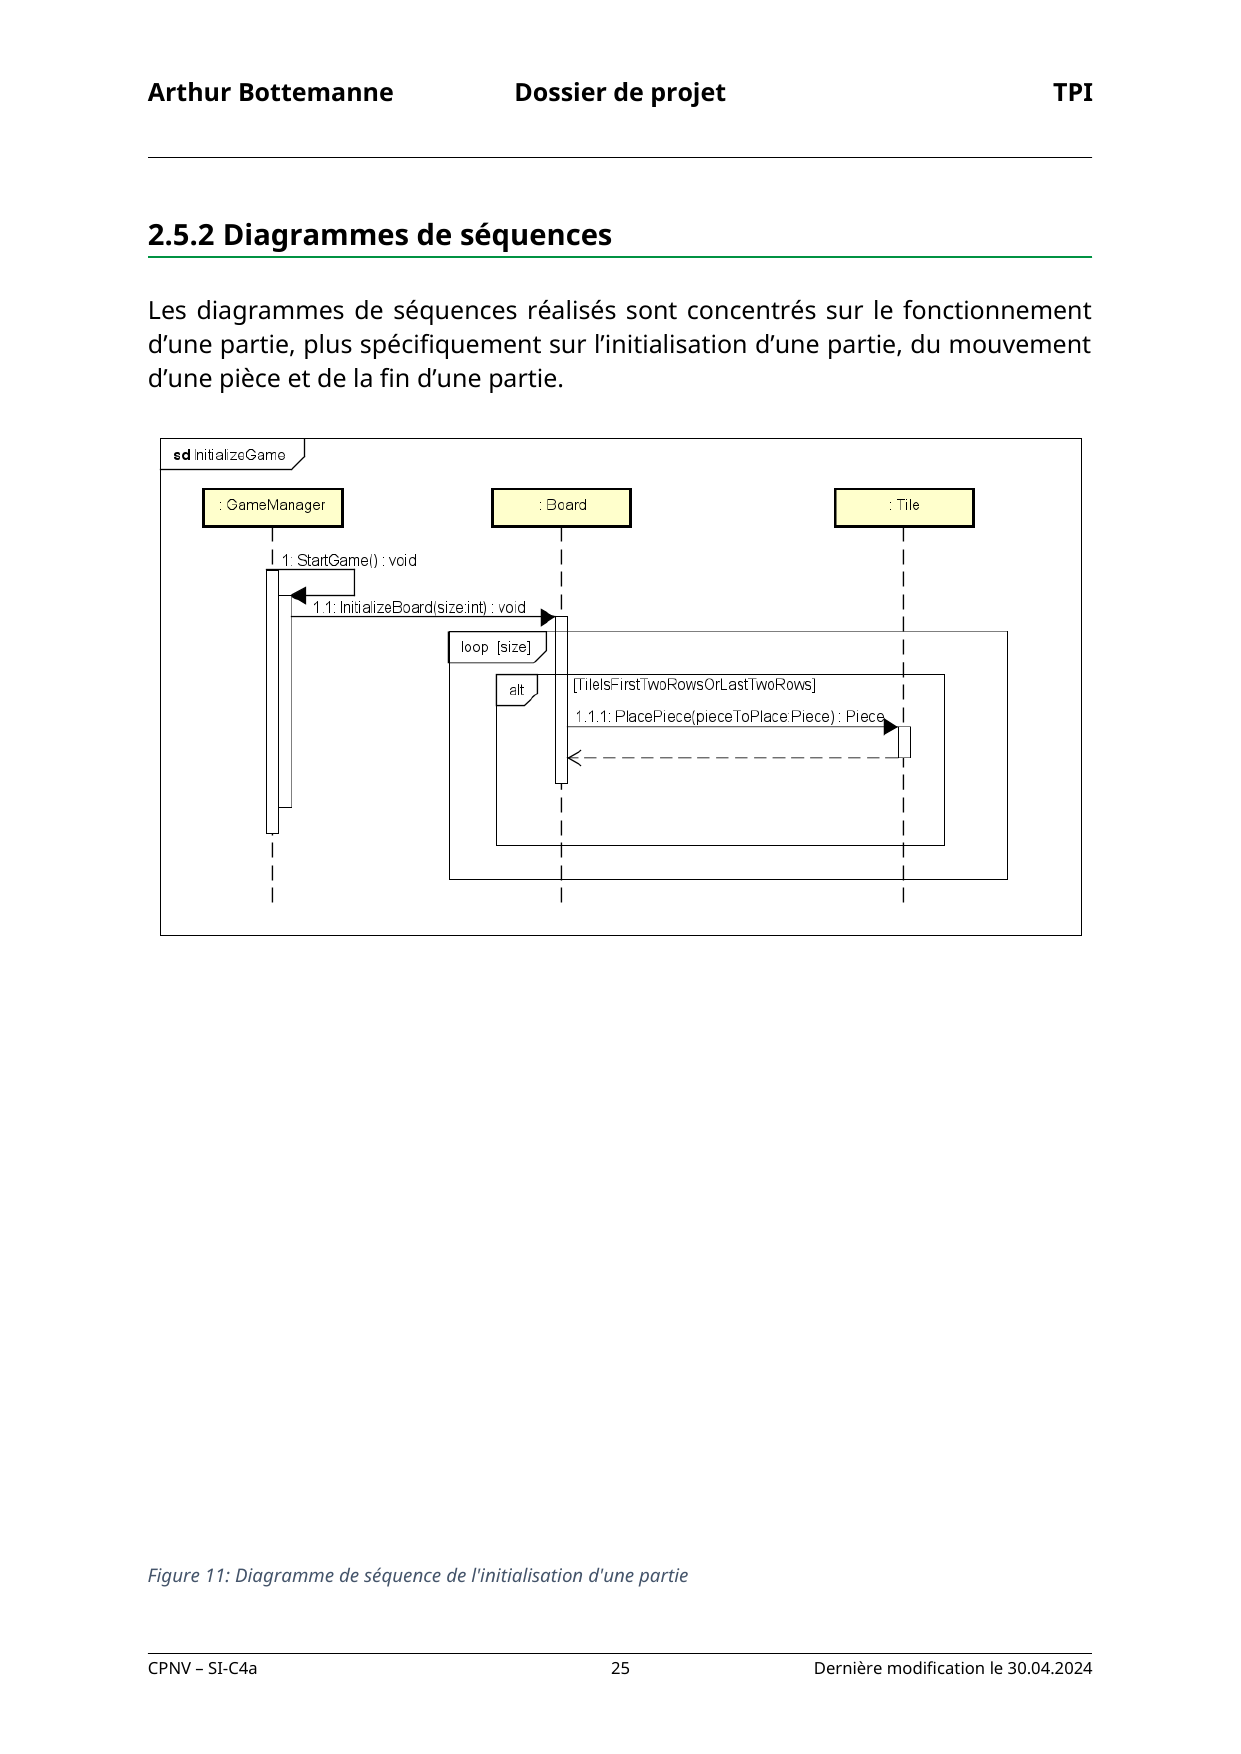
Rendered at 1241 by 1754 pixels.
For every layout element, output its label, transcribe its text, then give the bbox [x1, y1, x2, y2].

picture [147, 425, 1093, 948]
subtitle Diagrammes de séquences [148, 214, 1092, 256]
text Les diagrammes de séquences réalisés sont concentrés sur le fonctionnement d’une partie, plus spécifiquement sur l’initialisation d’une partie, du mouvement d’une pièce et de la fin d’une partie. [148, 292, 1092, 394]
